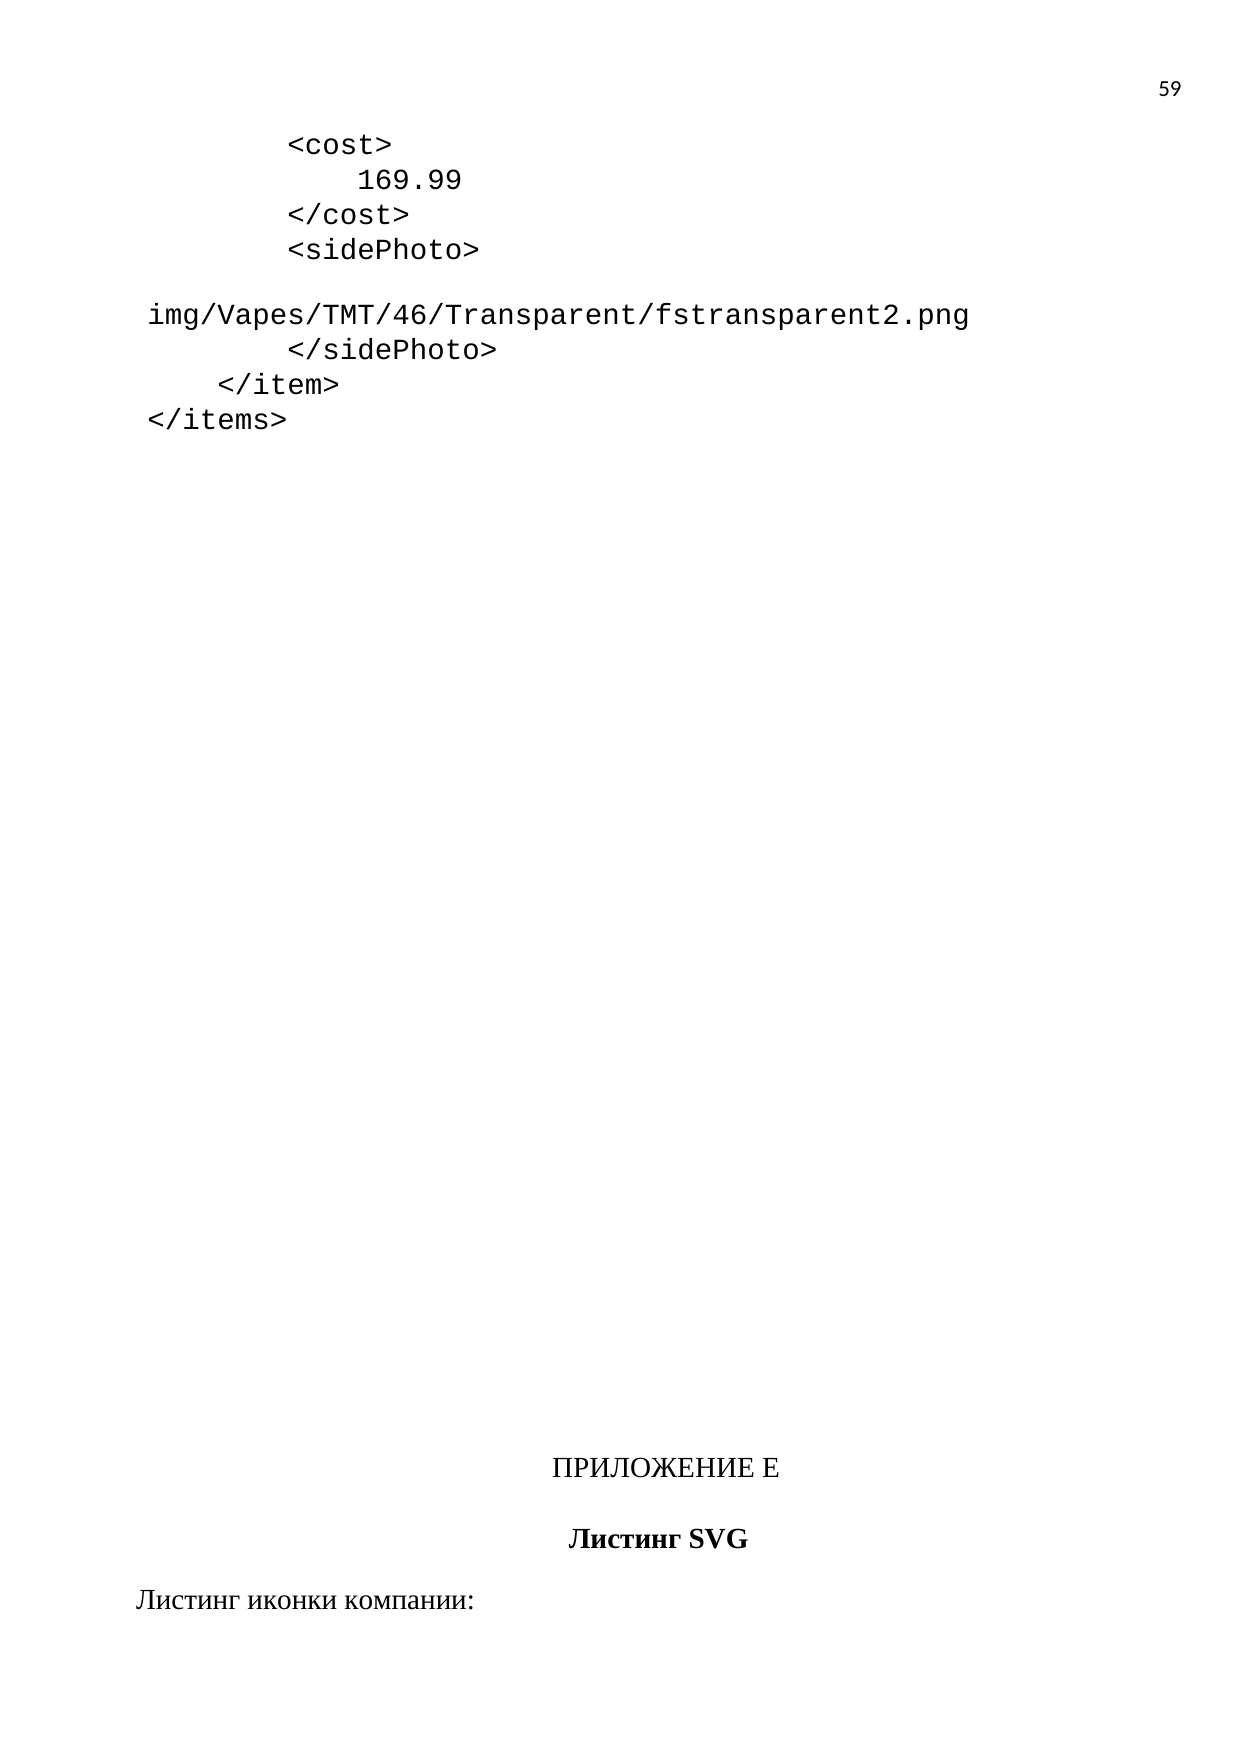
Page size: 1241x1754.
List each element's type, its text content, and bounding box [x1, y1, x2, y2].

text Листинг иконки компании: [136, 1582, 1181, 1616]
text Листинг SVG [136, 1521, 1181, 1555]
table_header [136, 130, 1181, 475]
text ПРИЛОЖЕНИЕ Е [77, 1450, 1181, 1484]
